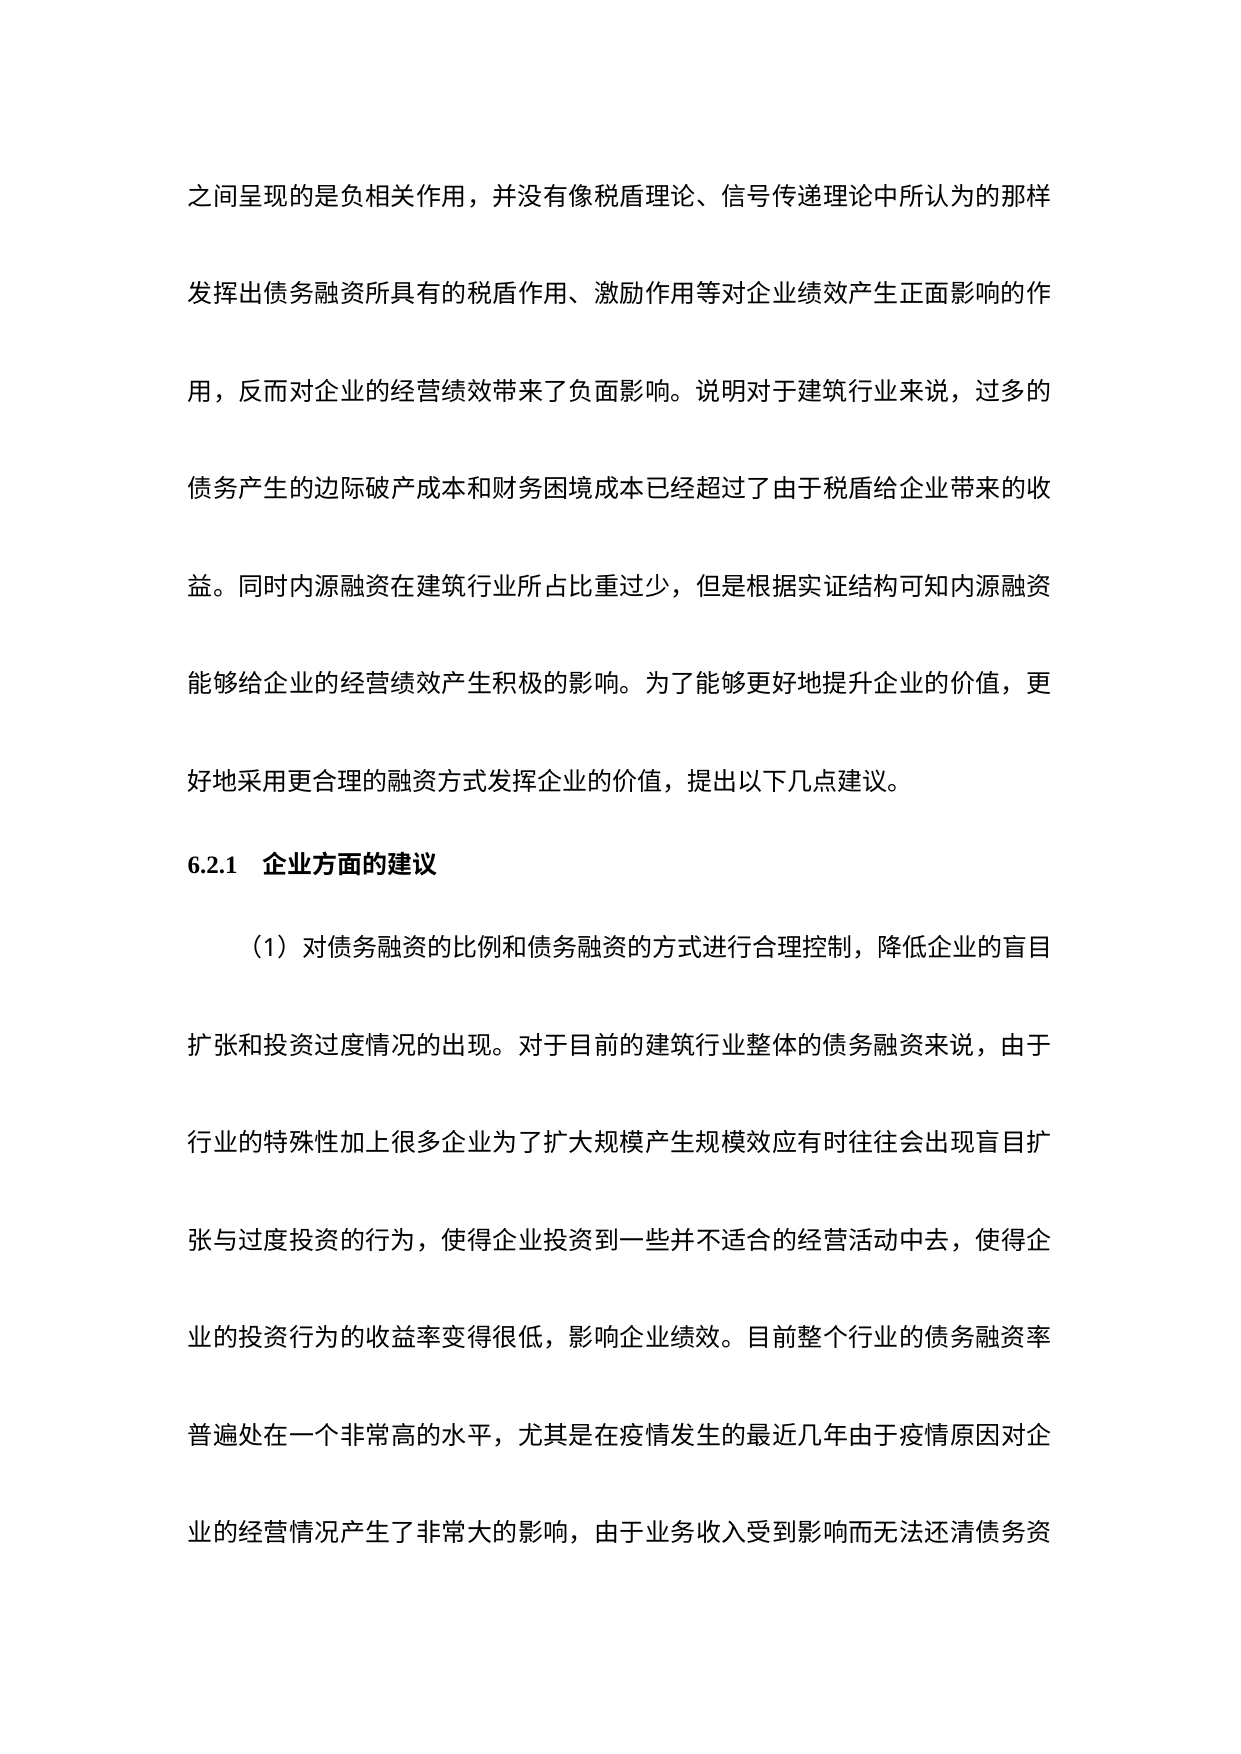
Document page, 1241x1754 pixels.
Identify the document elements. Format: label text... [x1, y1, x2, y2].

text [187, 913, 1053, 1563]
text 企业方面的建议 [187, 830, 1053, 895]
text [187, 162, 1053, 812]
